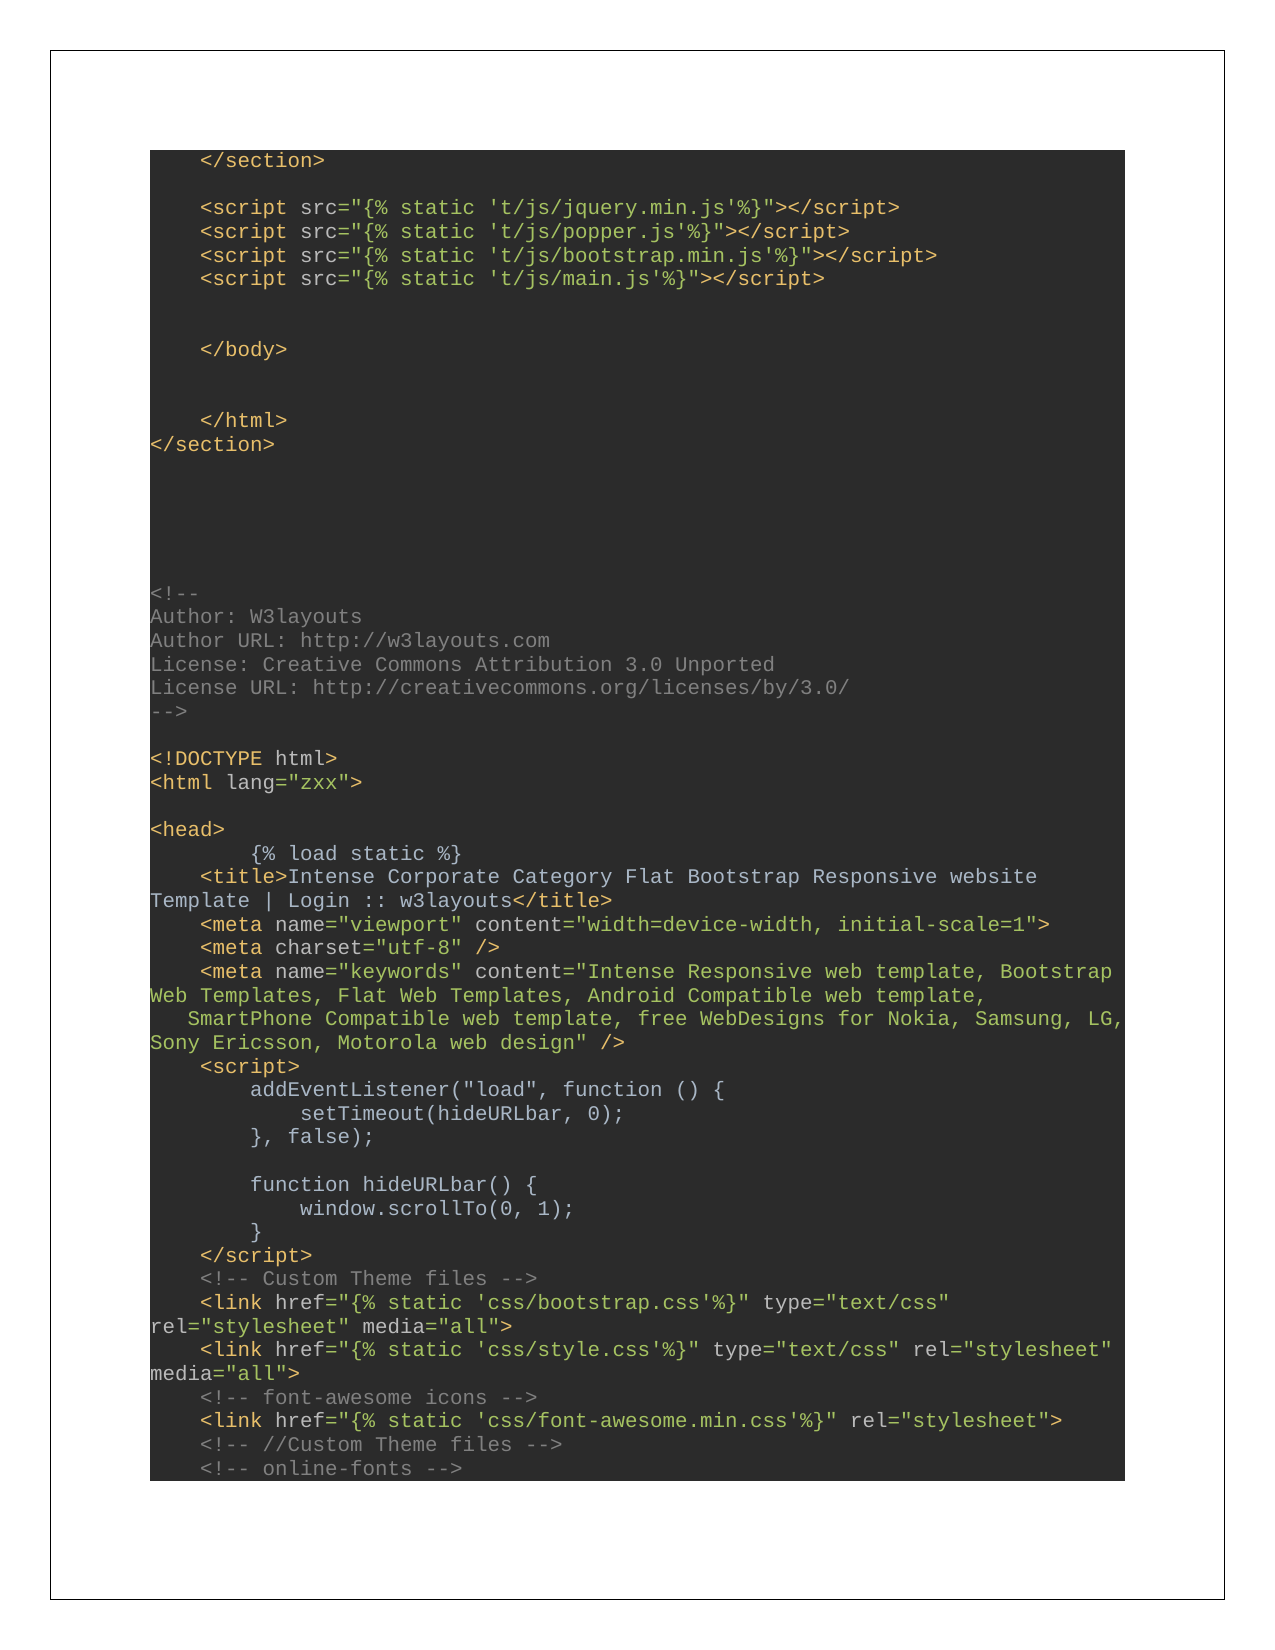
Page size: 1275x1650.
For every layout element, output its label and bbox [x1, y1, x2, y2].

text [150, 583, 1125, 1481]
text [150, 150, 1125, 457]
